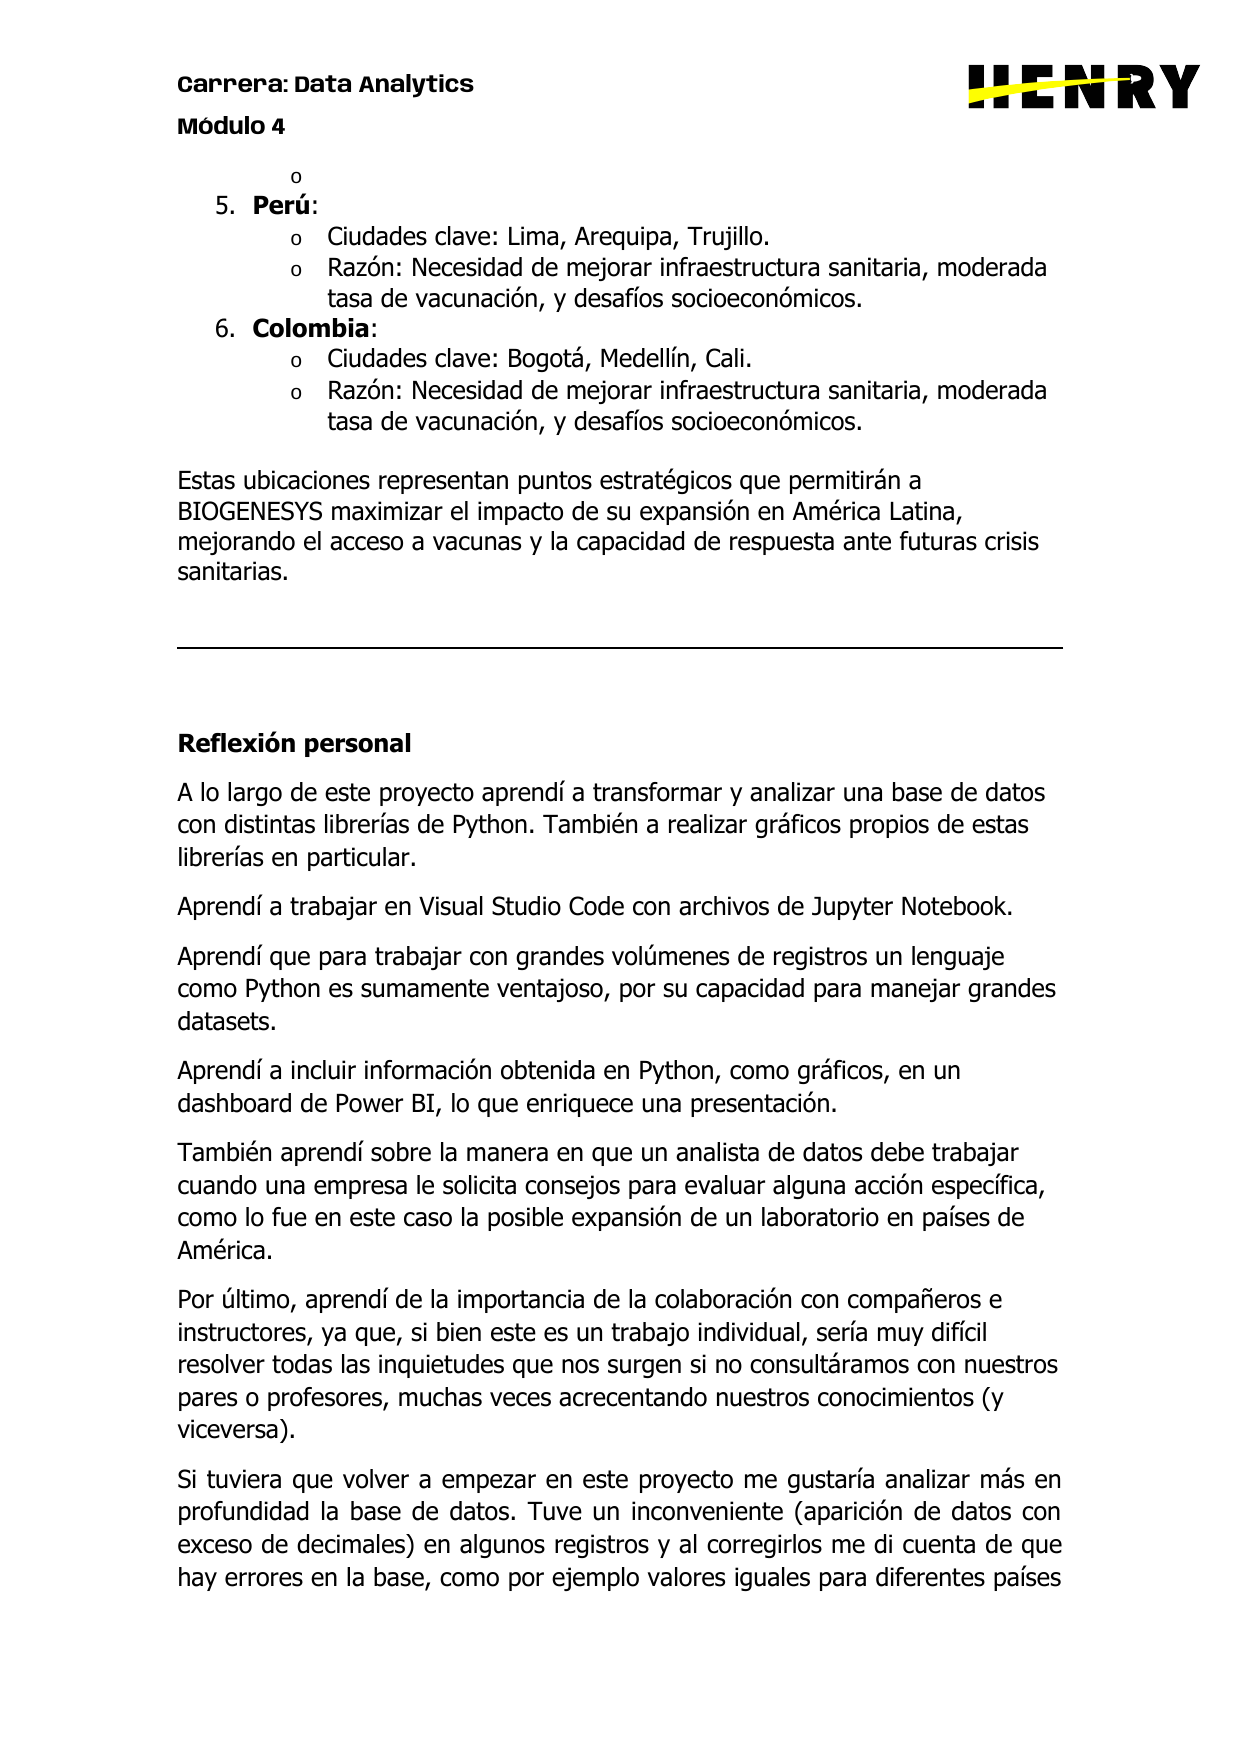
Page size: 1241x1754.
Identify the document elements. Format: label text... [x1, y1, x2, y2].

picture [949, 30, 1232, 140]
text Aprendí que para trabajar con grandes volúmenes de registros un lenguaje como Python es sumamente ventajoso, por su capacidad para manejar grandes datasets. [177, 940, 1063, 1036]
list Colombia: [215, 313, 1063, 343]
text También aprendí sobre la manera en que un analista de datos debe trabajar cuando una empresa le solicita consejos para evaluar alguna acción específica, como lo fue en este caso la posible expansión de un laboratorio en países de América. [177, 1136, 1063, 1264]
list Razón: Necesidad de mejorar infraestructura sanitaria, moderada tasa de vacunación, y desafíos socioeconómicos. [290, 374, 1063, 436]
text Aprendí a incluir información obtenida en Python, como gráficos, en un dashboard de Power BI, lo que enriquece una presentación. [177, 1054, 1063, 1117]
text Por último, aprendí de la importancia de la colaboración con compañeros e instructores, ya que, si bien este es un trabajo individual, sería muy difícil resolver todas las inquietudes que nos surgen si no consultáramos con nuestros pares o profesores, muchas veces acrecentando nuestros conocimientos (y viceversa). [177, 1283, 1063, 1444]
text Estas ubicaciones representan puntos estratégicos que permitirán a BIOGENESYS maximizar el impacto de su expansión en América Latina, mejorando el acceso a vacunas y la capacidad de respuesta ante futuras crisis sanitarias. [177, 465, 1063, 586]
text A lo largo de este proyecto aprendí a transformar y analizar una base de datos con distintas librerías de Python. También a realizar gráficos propios de estas librerías en particular. [177, 776, 1063, 872]
list Ciudades clave: Bogotá, Medellín, Cali. [290, 343, 1063, 374]
list Perú: [215, 190, 1063, 220]
subtitle Reflexión personal [177, 727, 1063, 757]
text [177, 1463, 1063, 1591]
list Razón: Necesidad de mejorar infraestructura sanitaria, moderada tasa de vacunación, y desafíos socioeconómicos. [290, 251, 1063, 313]
list Ciudades clave: Lima, Arequipa, Trujillo. [290, 220, 1063, 251]
text Aprendí a trabajar en Visual Studio Code con archivos de Jupyter Notebook. [177, 891, 1063, 921]
